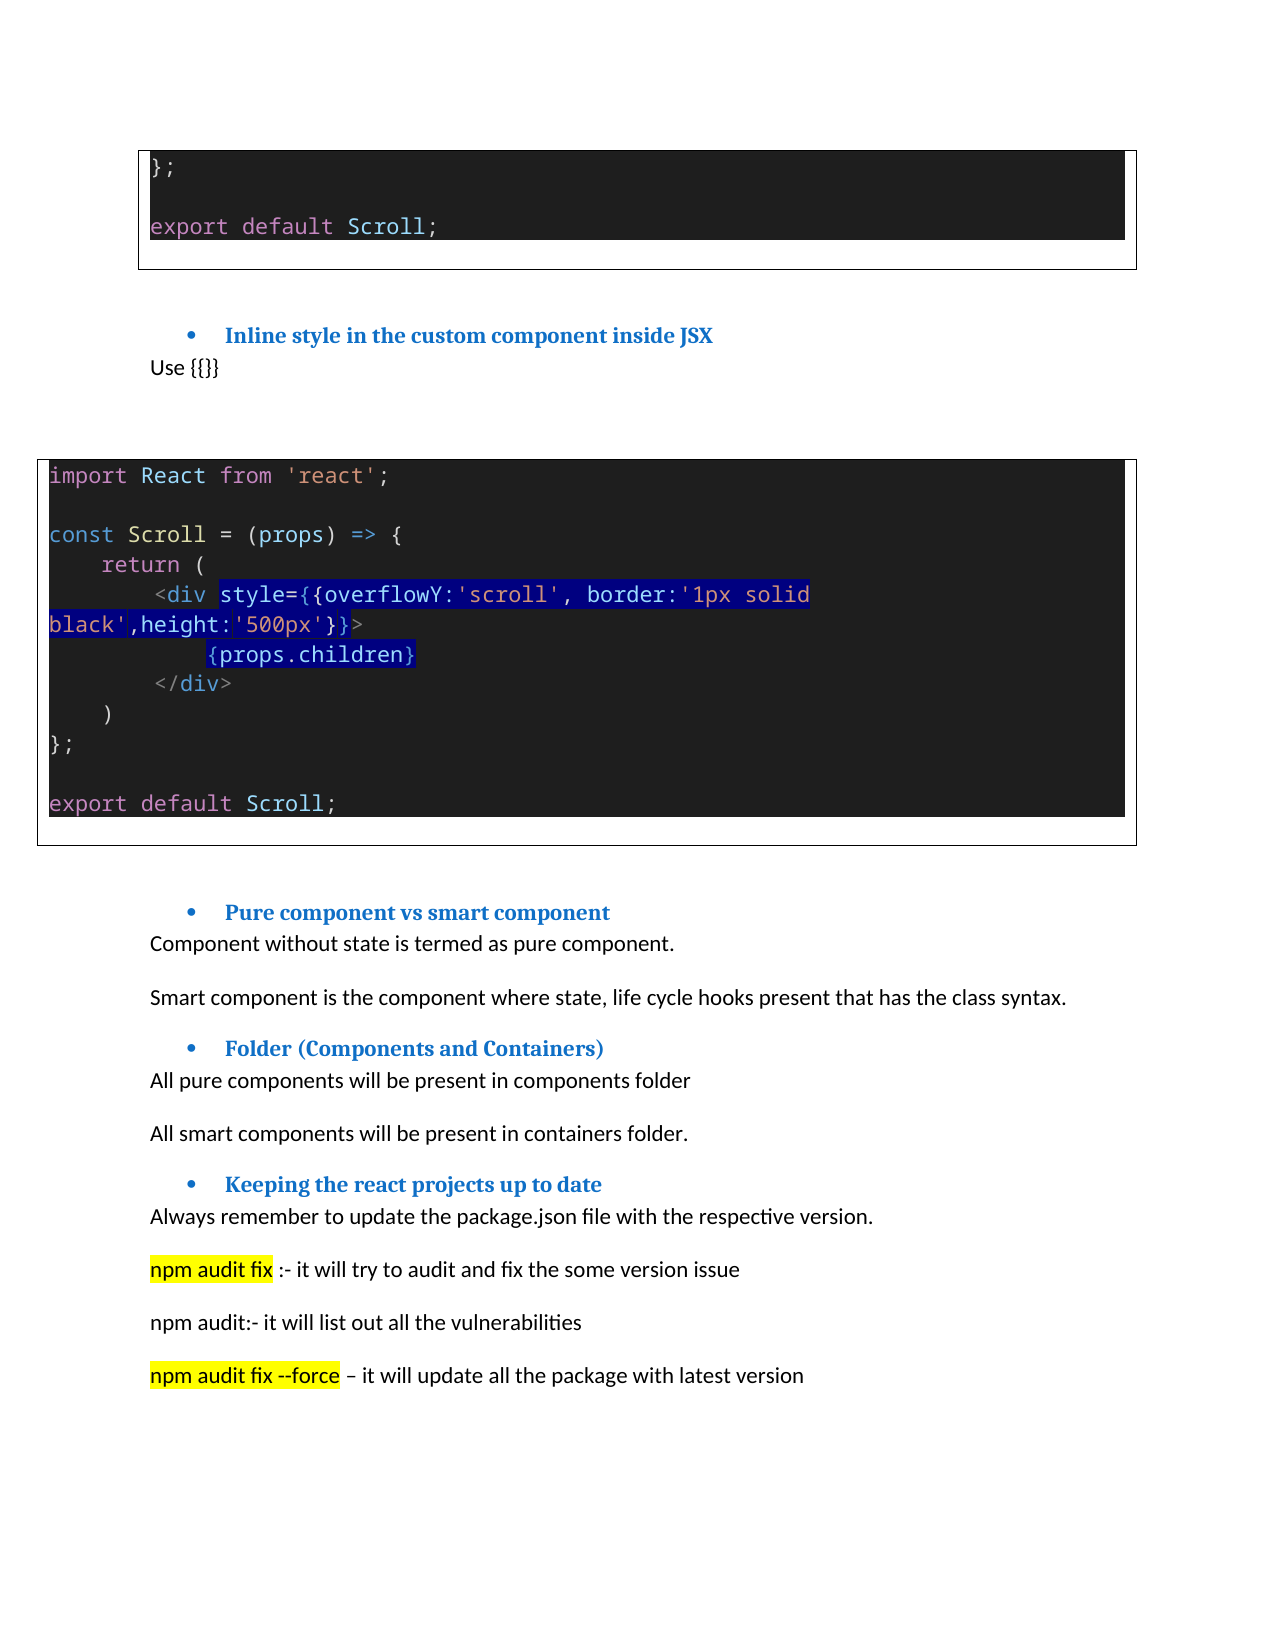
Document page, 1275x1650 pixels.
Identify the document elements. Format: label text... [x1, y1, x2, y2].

subtitle Keeping the react projects up to date [187, 1172, 1125, 1198]
text npm audit fix :- it will try to audit and fix the some version issue [273, 1255, 1125, 1283]
text Smart component is the component where state, life cycle hooks present that has the class syntax. [150, 983, 1125, 1011]
text npm audit:- it will list out all the vulnerabilities [150, 1308, 1125, 1336]
text All pure components will be present in components folder [150, 1066, 1125, 1094]
text npm audit fix --force – it will update all the package with latest version [340, 1361, 1125, 1389]
text Use {{}} [150, 353, 1125, 381]
text Always remember to update the package.json file with the respective version. [150, 1202, 1125, 1230]
subtitle Inline style in the custom component inside JSX [187, 322, 1125, 349]
subtitle Pure component vs smart component [187, 899, 1125, 926]
subtitle Folder (Components and Containers) [187, 1036, 1125, 1062]
text All smart components will be present in containers folder. [150, 1119, 1125, 1147]
text Component without state is termed as pure component. [150, 929, 1125, 958]
